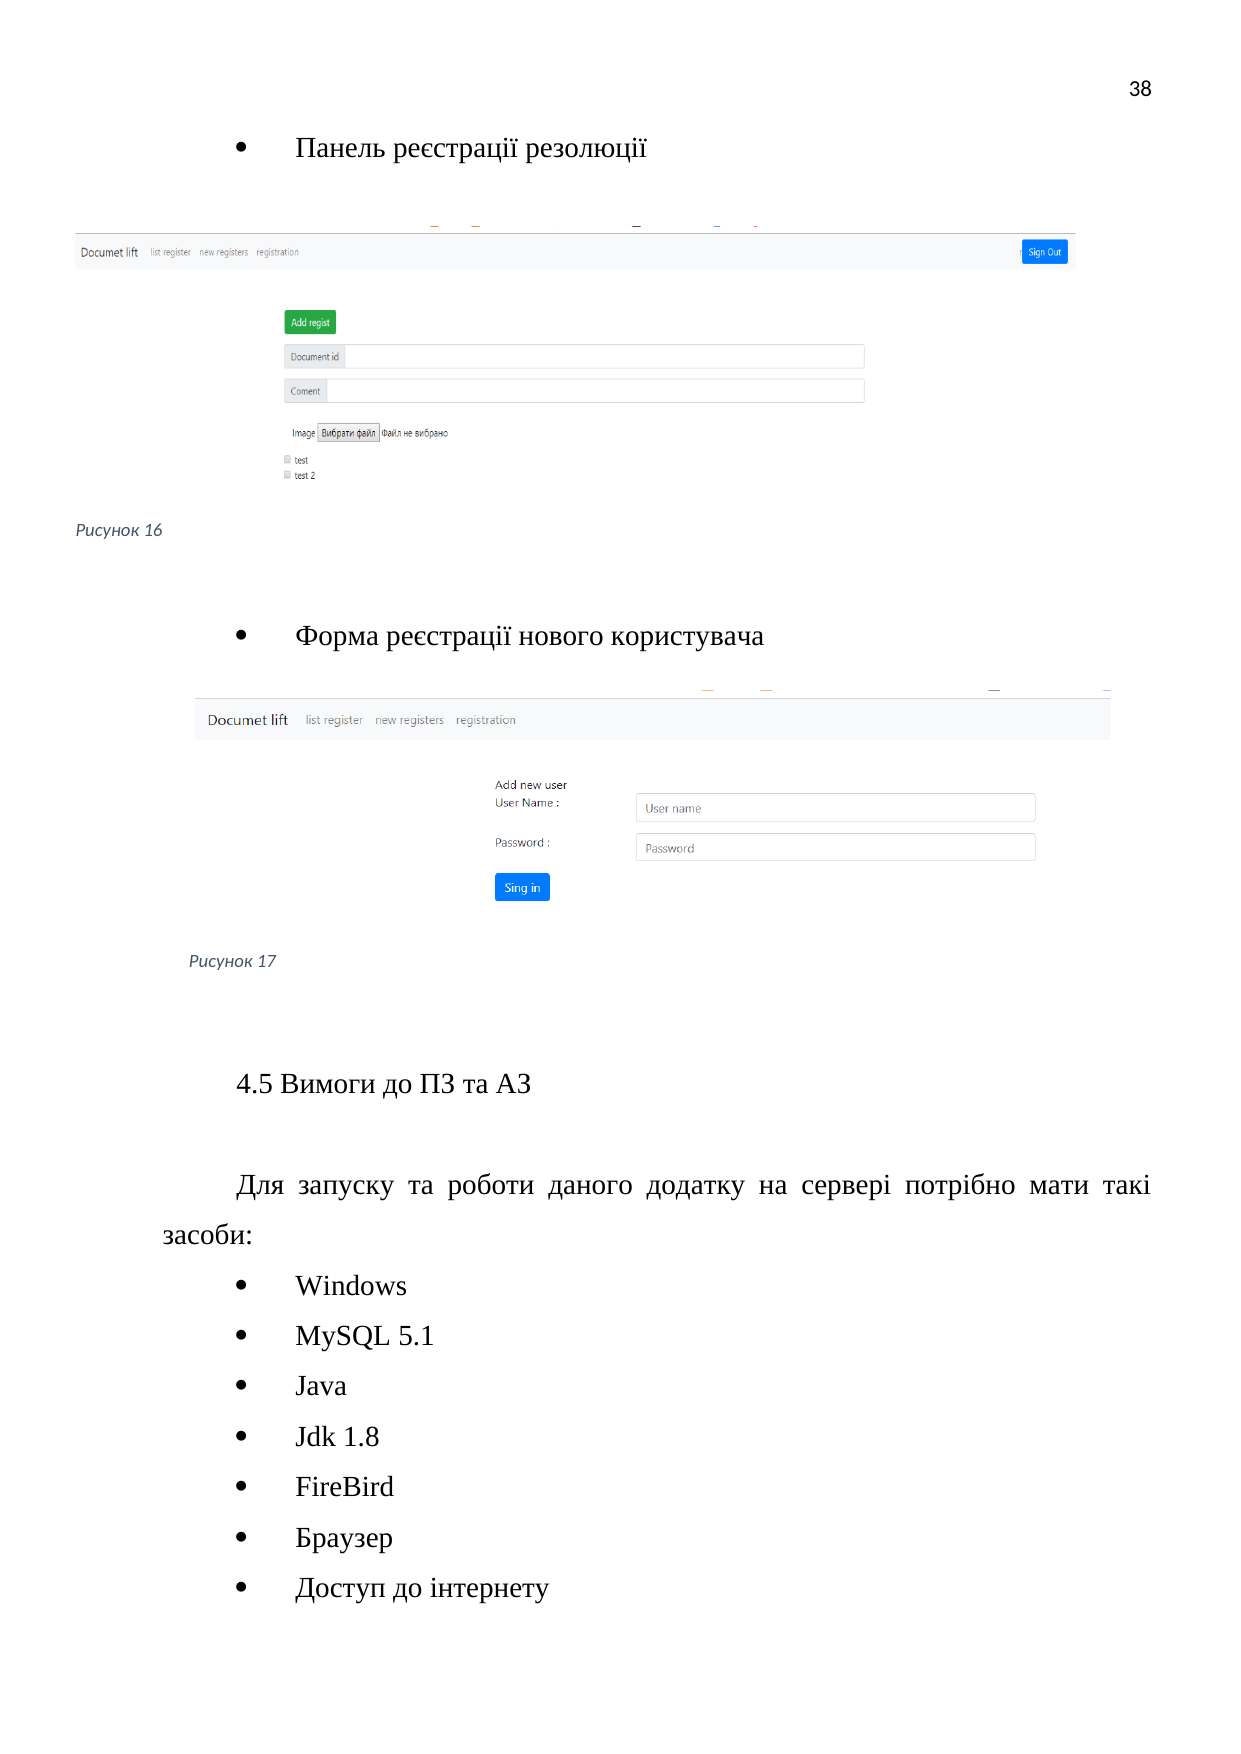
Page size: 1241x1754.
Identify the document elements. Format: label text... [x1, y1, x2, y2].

list Java [162, 1368, 1152, 1402]
list Форма реєстрації нового користувача [162, 618, 1152, 652]
list Браузер [162, 1520, 1152, 1553]
list Windows [162, 1268, 1152, 1301]
picture [195, 690, 1111, 941]
picture [75, 226, 1076, 509]
list MySQL 5.1 [162, 1318, 1152, 1352]
list Доступ до інтернету [162, 1570, 1152, 1604]
list 4.5 Вимоги до ПЗ та АЗ [162, 1066, 1152, 1100]
list Для запуску та роботи даного додатку на сервері потрібно мати такі засоби: [162, 1167, 1152, 1251]
list Панель реєстрації резолюції [162, 130, 1152, 163]
list Jdk 1.8 [162, 1419, 1152, 1453]
list FireBird [162, 1469, 1152, 1503]
